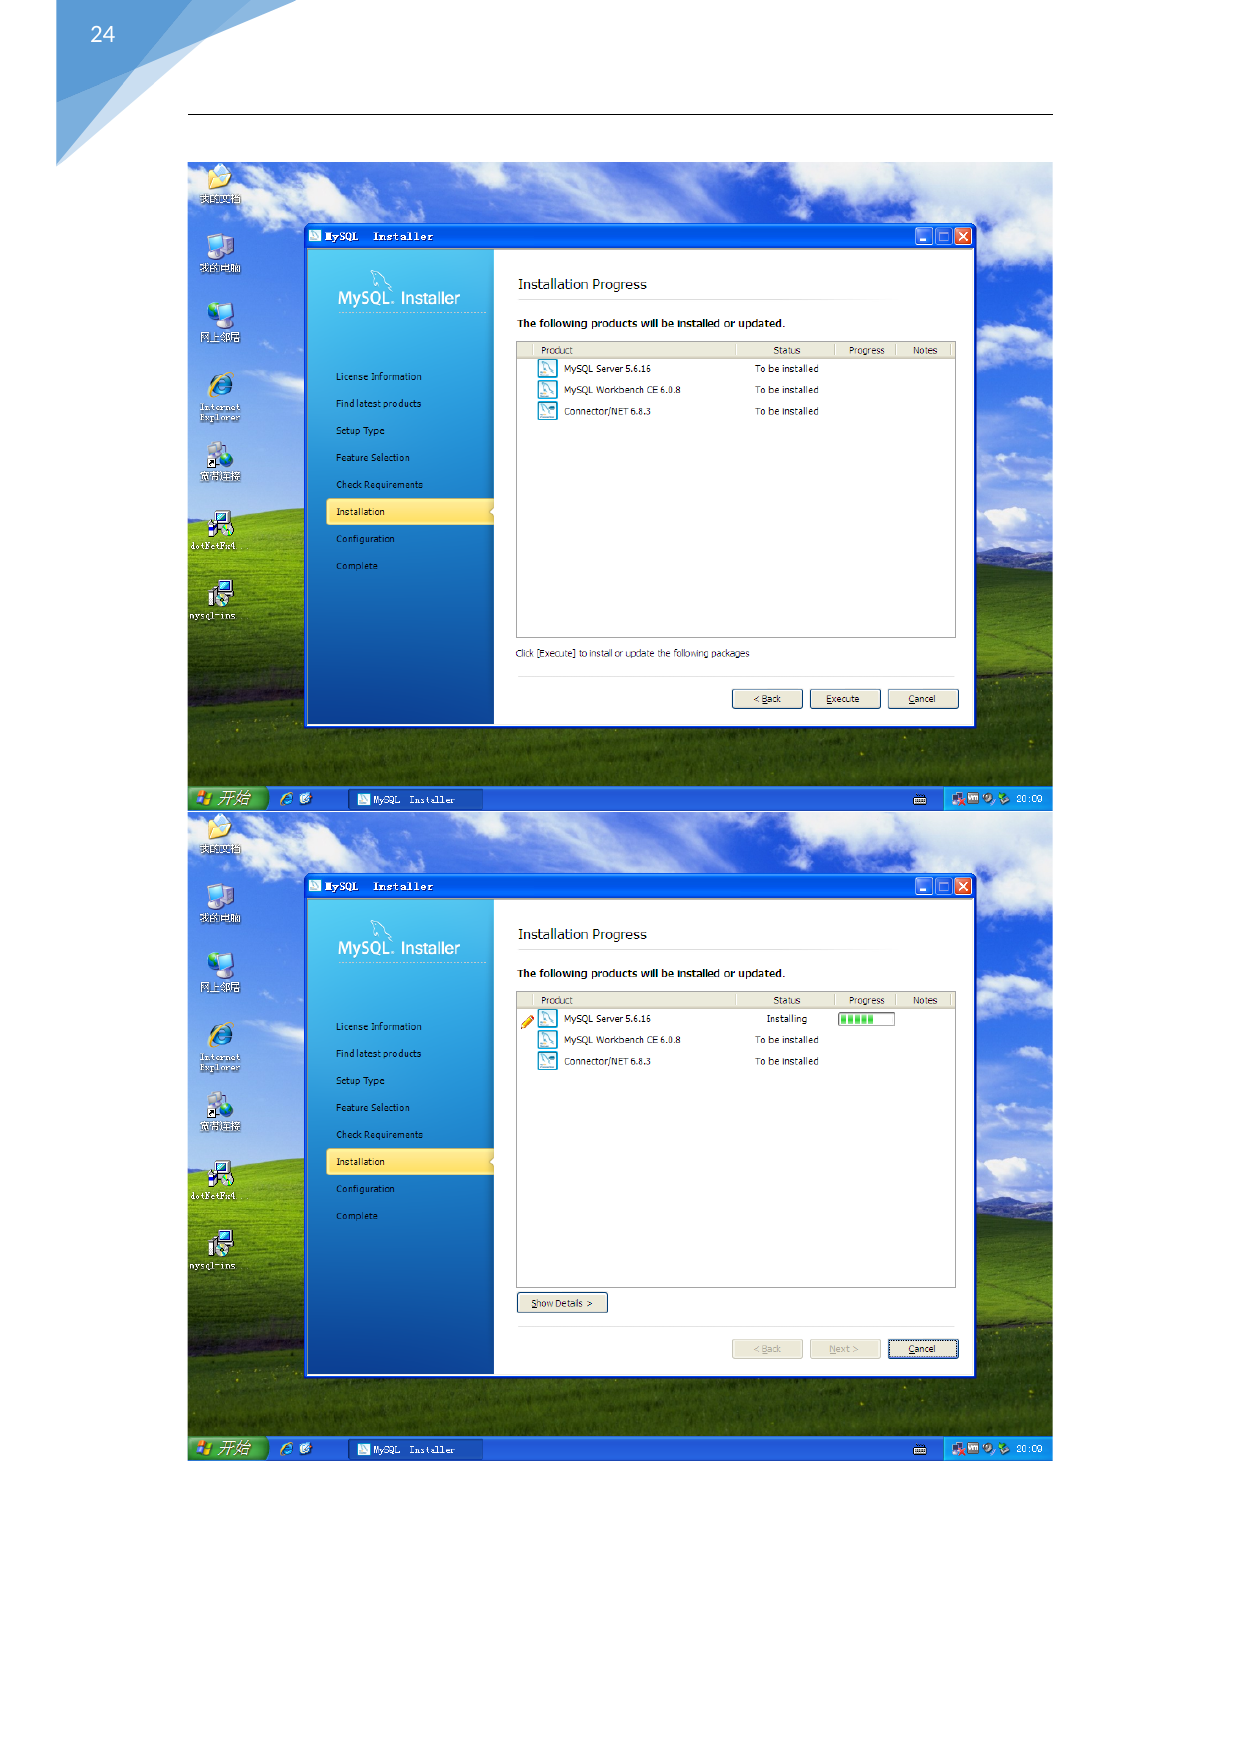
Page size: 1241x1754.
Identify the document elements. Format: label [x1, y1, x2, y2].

picture [56, 0, 1053, 811]
picture [187, 812, 1053, 1461]
